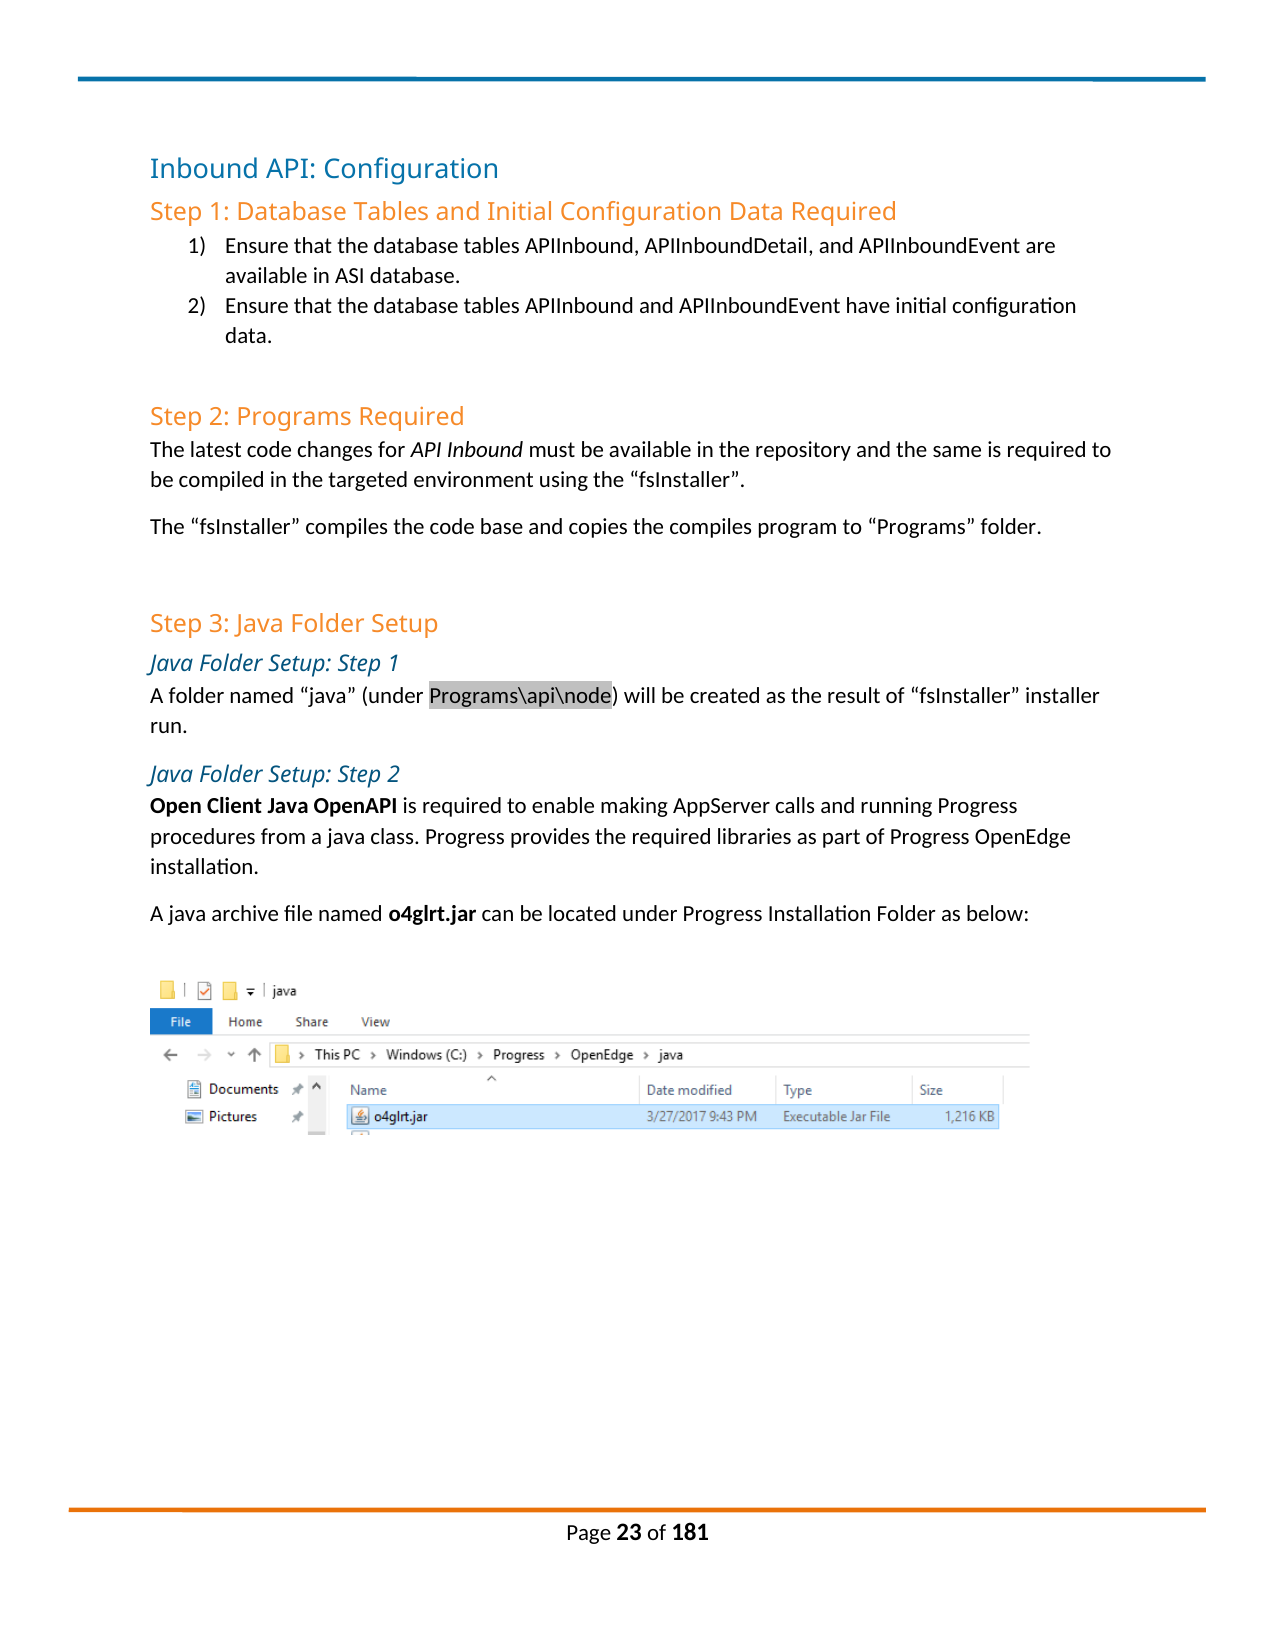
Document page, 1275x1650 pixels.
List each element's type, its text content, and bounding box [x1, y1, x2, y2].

subtitle Inbound API: Configuration [150, 150, 1125, 187]
subtitle Java Folder Setup: Step 2 [150, 758, 1125, 789]
list Ensure that the database tables APIInbound, APIInboundDetail, and APIInboundEvent are available in ASI database. [187, 231, 1125, 289]
subtitle Step 3: Java Folder Setup [150, 606, 1125, 640]
text A java archive file named o4glrt.jar can be located under Progress Installation Folder as below: [150, 899, 1125, 927]
picture [150, 976, 1030, 1135]
subtitle Step 2: Programs Required [150, 398, 1125, 432]
text A folder named “java” (under Programs\api\node) will be created as the result of “fsInstaller” installer run. [150, 681, 1125, 739]
subtitle Step 1: Database Tables and Initial Configuration Data Required [150, 194, 1125, 228]
text The “fsInstaller” compiles the code base and copies the compiles program to “Programs” folder. [150, 512, 1125, 540]
list Ensure that the database tables APIInbound and APIInboundEvent have initial configuration data. [187, 291, 1125, 349]
subtitle Java Folder Setup: Step 1 [150, 647, 1125, 678]
text The latest code changes for API Inbound must be available in the repository and the same is required to be compiled in the targeted environment using the “fsInstaller”. [150, 435, 1125, 493]
text Open Client Java OpenAPI is required to enable making AppServer calls and running Progress procedures from a java class. Progress provides the required libraries as part of Progress OpenEdge installation. [150, 792, 1125, 880]
